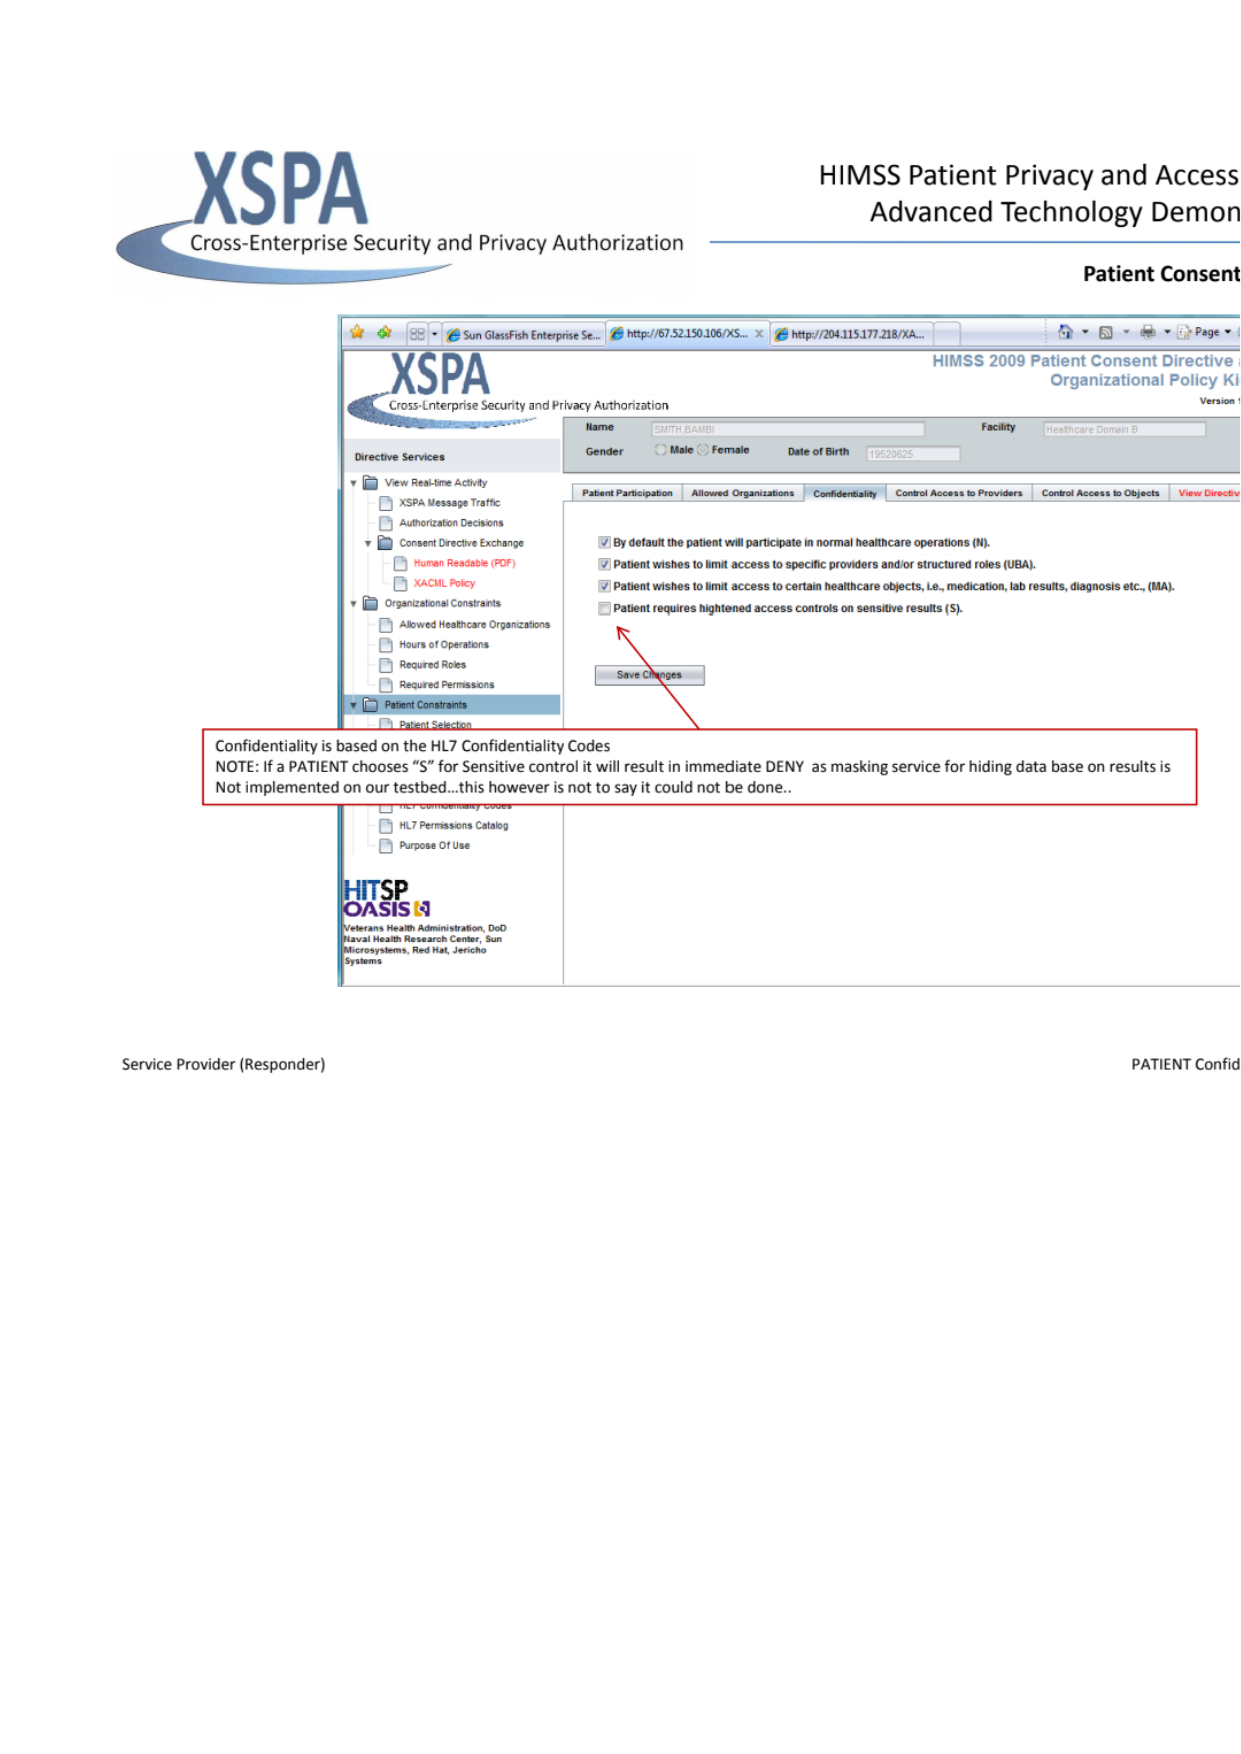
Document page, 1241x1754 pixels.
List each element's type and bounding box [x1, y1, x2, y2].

picture [110, 150, 1241, 1080]
